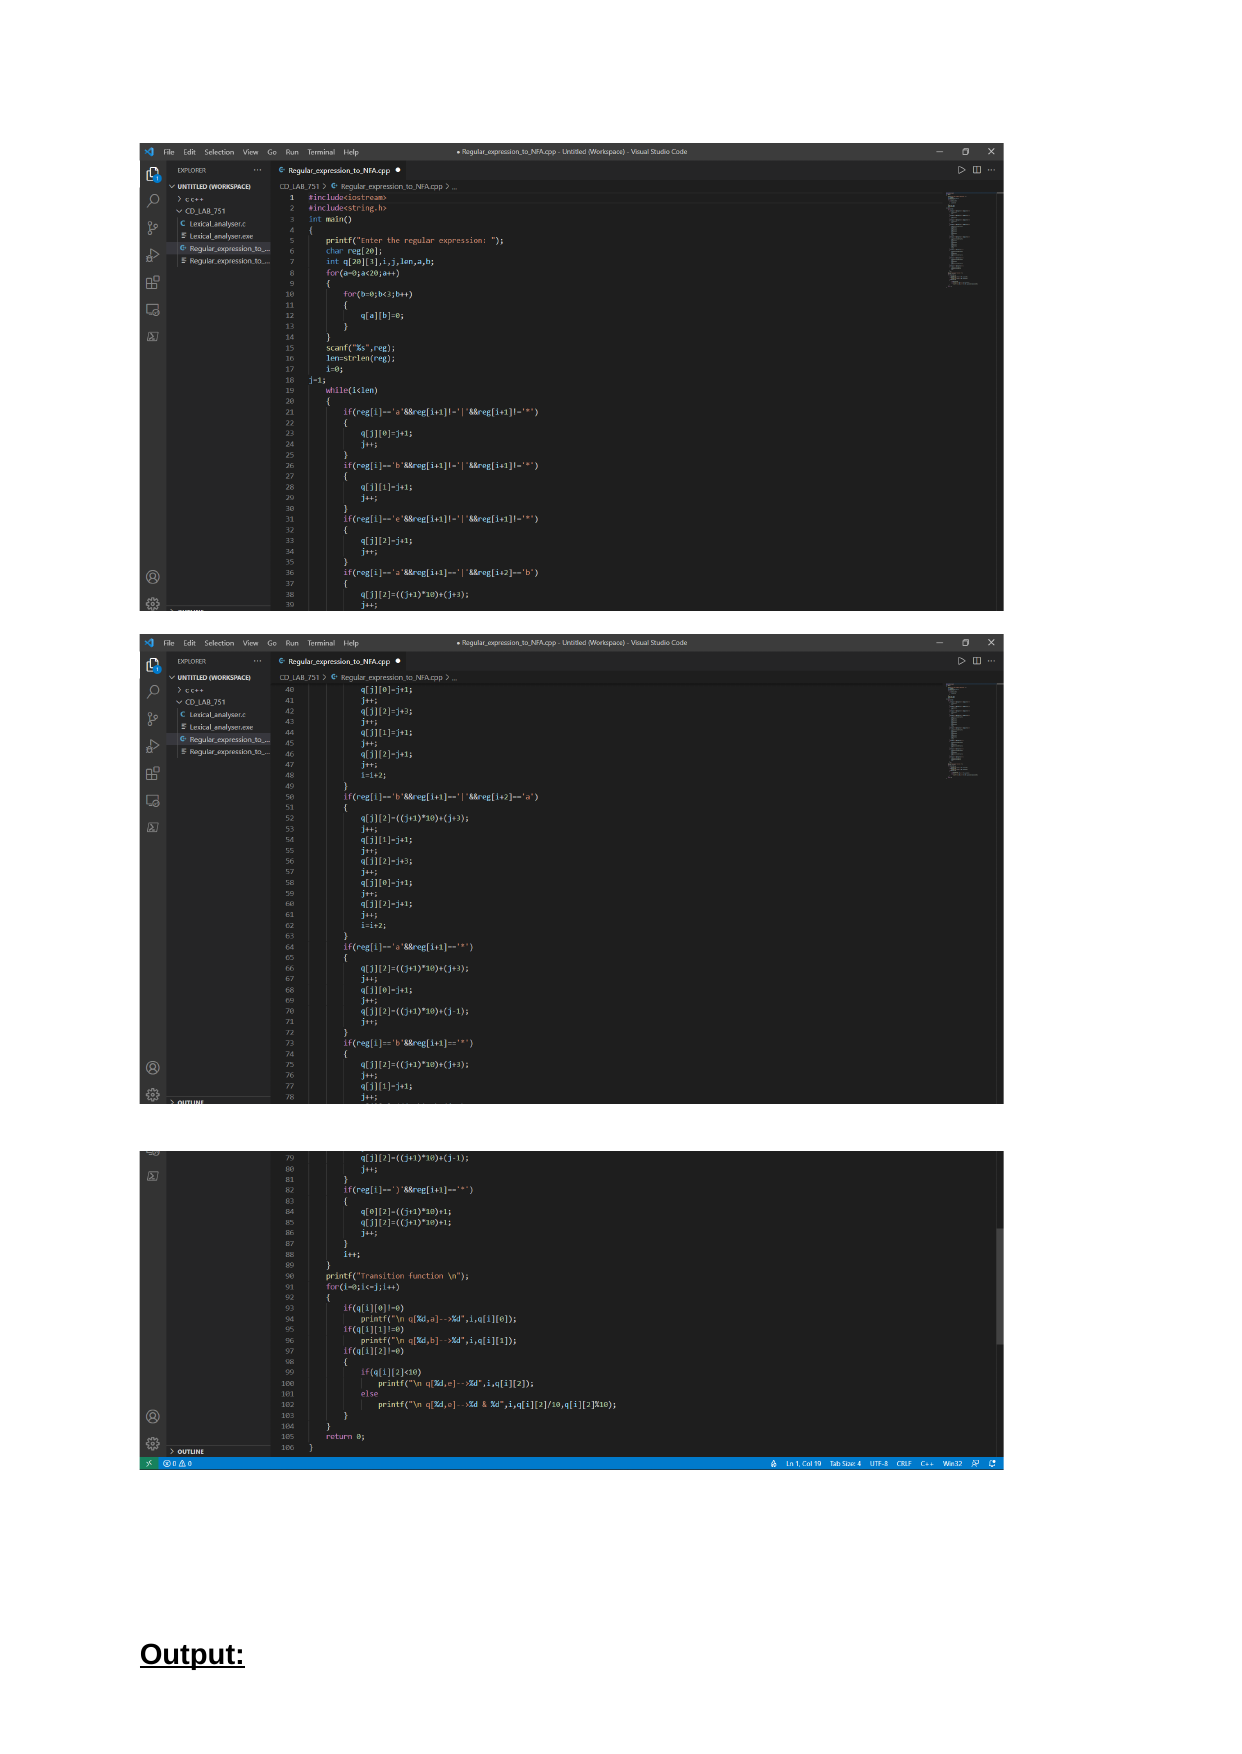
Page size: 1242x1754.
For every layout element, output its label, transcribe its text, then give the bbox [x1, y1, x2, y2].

picture [139, 634, 1004, 1104]
picture [139, 1151, 1004, 1470]
text Output: [139, 1637, 1092, 1671]
picture [139, 143, 1004, 611]
